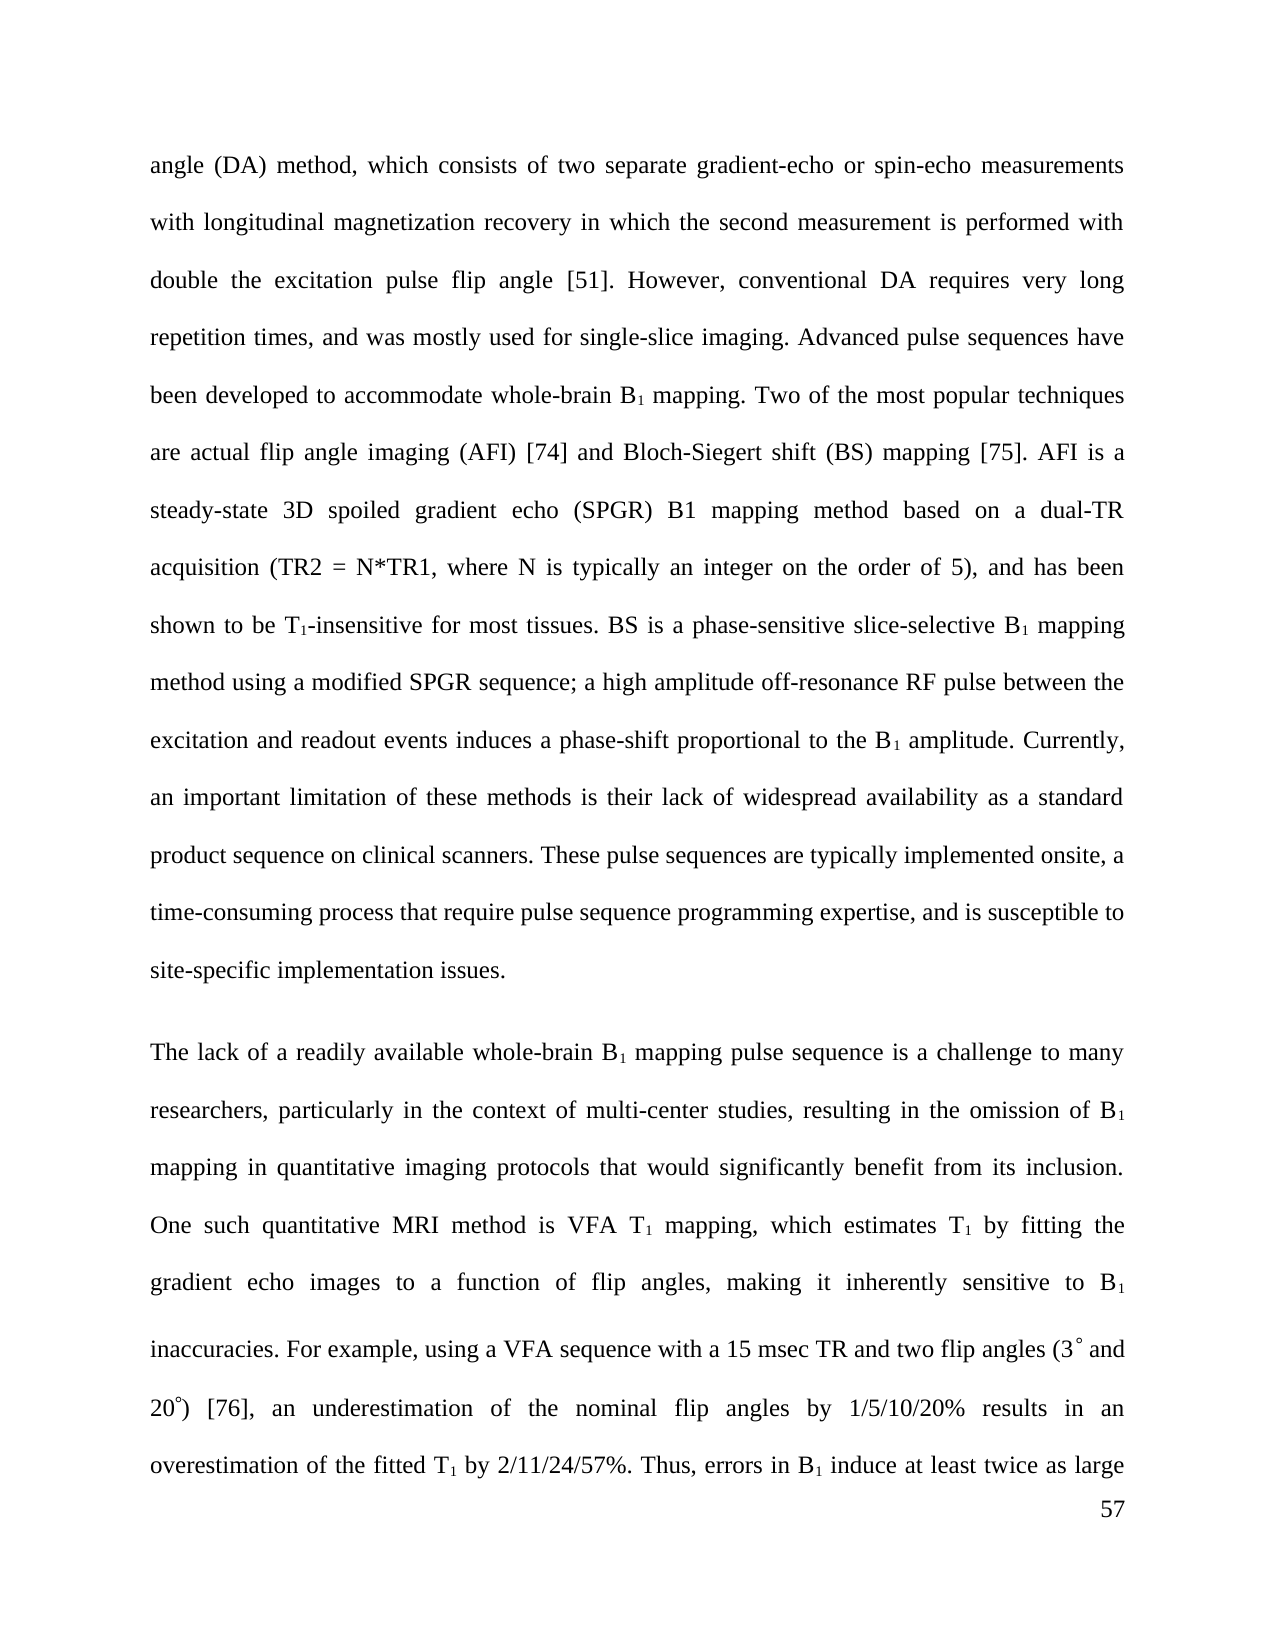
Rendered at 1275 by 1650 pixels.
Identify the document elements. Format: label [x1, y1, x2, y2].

text [150, 1037, 1125, 1479]
text [150, 150, 1125, 984]
